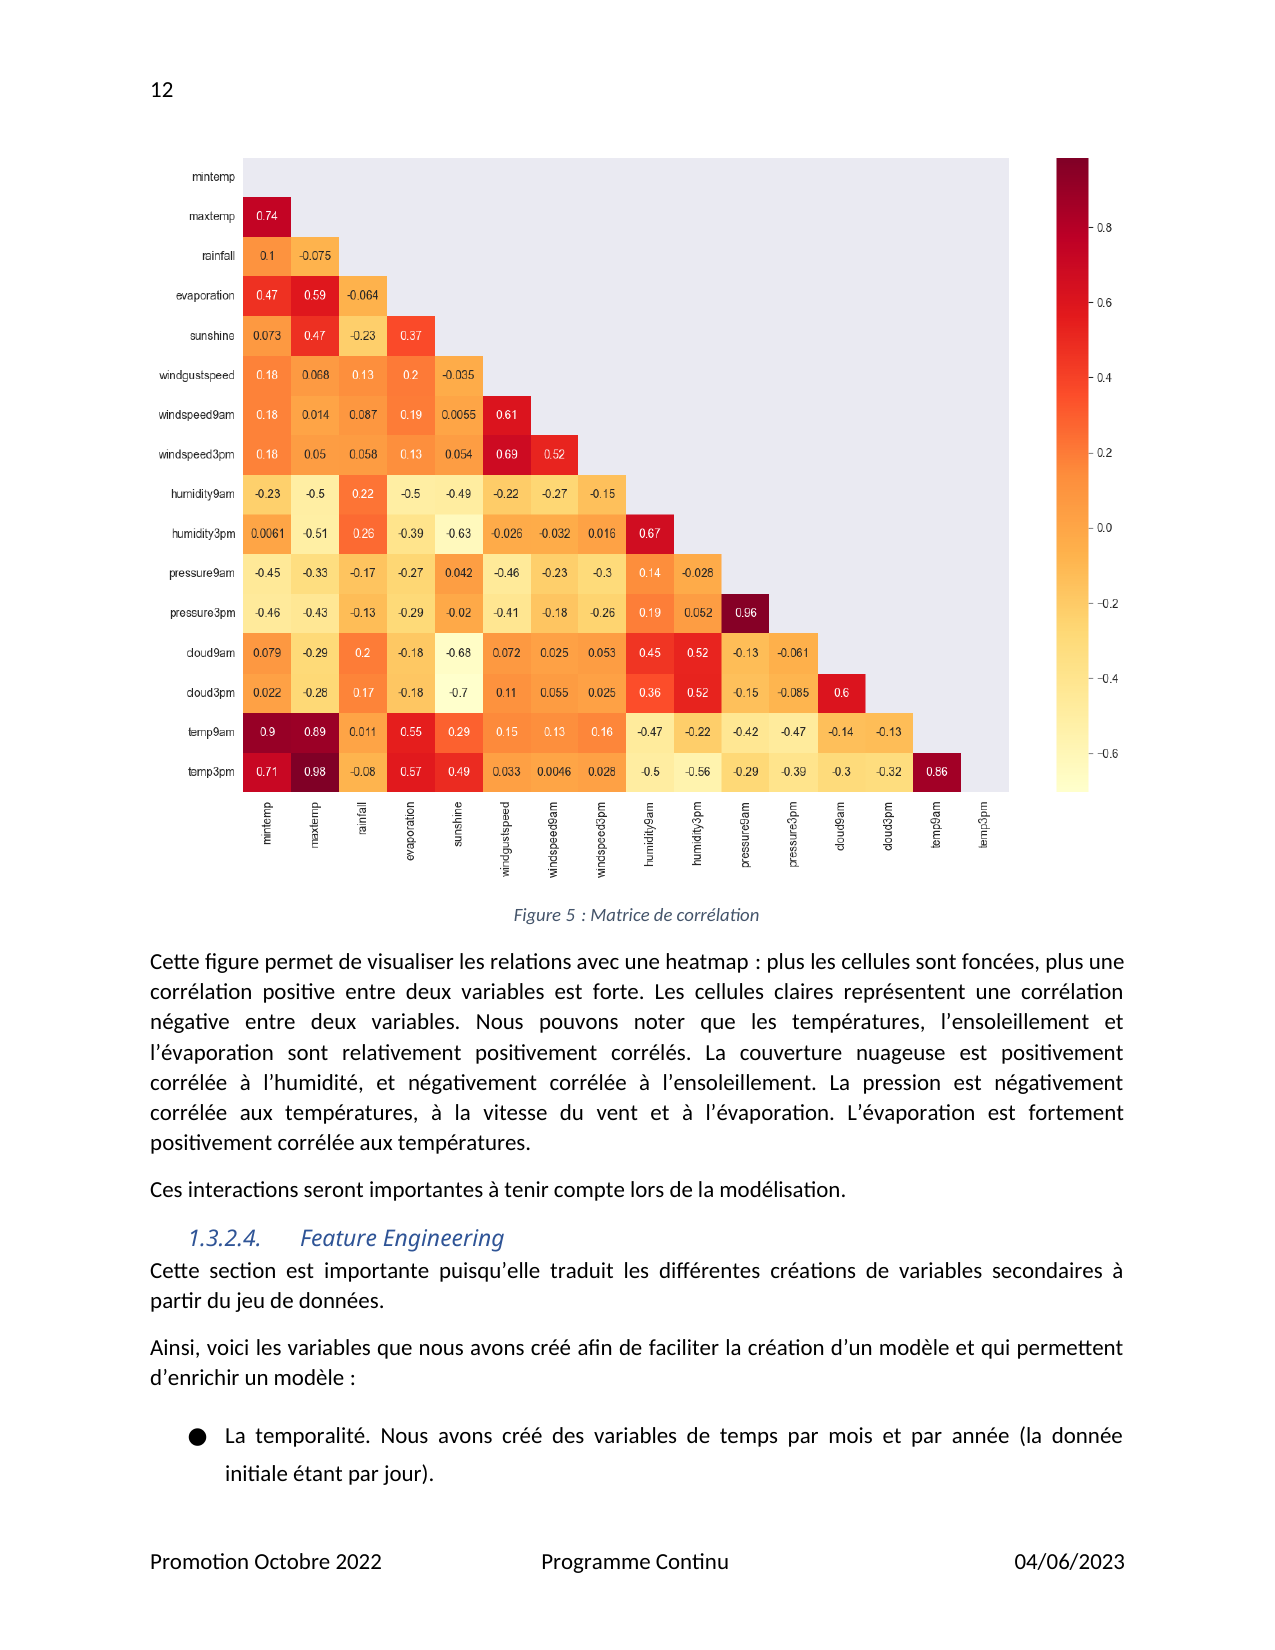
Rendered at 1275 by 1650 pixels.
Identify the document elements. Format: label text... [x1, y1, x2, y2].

text Ainsi, voici les variables que nous avons créé afin de faciliter la création d’un modèle et qui permettent d’enrichir un modèle : [150, 1333, 1125, 1391]
picture [150, 150, 1125, 885]
list La temporalité. Nous avons créé des variables de temps par mois et par année (la donnée initiale étant par jour). [187, 1410, 1125, 1487]
subtitle Feature Engineering [187, 1222, 1125, 1253]
text Cette figure permet de visualiser les relations avec une heatmap : plus les cellules sont foncées, plus une corrélation positive entre deux variables est forte. Les cellules claires représentent une corrélation négative entre deux variables. Nous pouvons noter que les températures, l’ensoleillement et l’évaporation sont relativement positivement corrélés. La couverture nuageuse est positivement corrélée à l’humidité, et négativement corrélée à l’ensoleillement. La pression est négativement corrélée aux températures, à la vitesse du vent et à l’évaporation. L’évaporation est fortement positivement corrélée aux températures. [150, 947, 1125, 1156]
text Ces interactions seront importantes à tenir compte lors de la modélisation. [150, 1175, 1125, 1203]
text Cette section est importante puisqu’elle traduit les différentes créations de variables secondaires à partir du jeu de données. [150, 1256, 1125, 1314]
